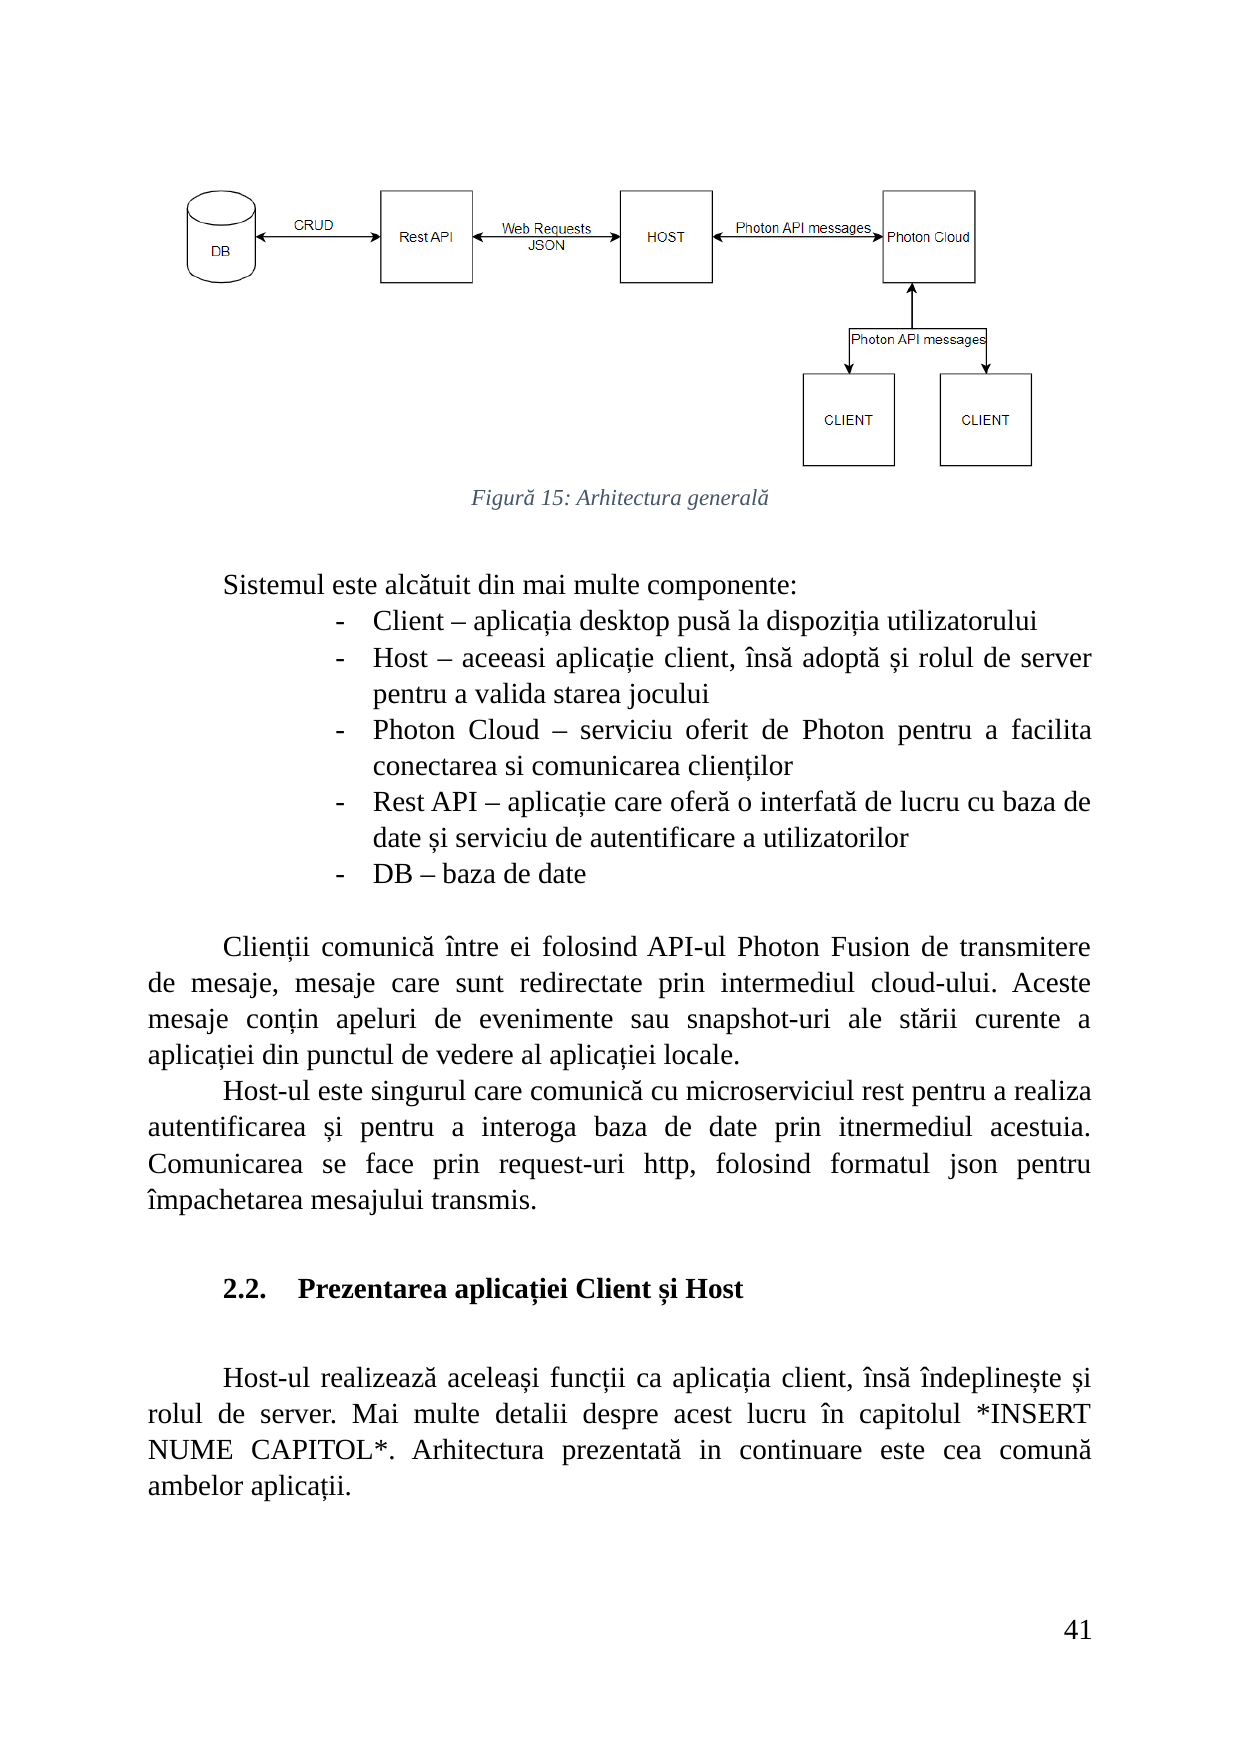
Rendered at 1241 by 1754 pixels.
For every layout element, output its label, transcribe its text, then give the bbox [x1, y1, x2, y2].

list Host – aceeasi aplicație client, însă adoptă și rolul de server pentru a valida starea jocului [335, 640, 1092, 709]
subtitle Prezentarea aplicației Client și Host [223, 1271, 1092, 1304]
list Rest API – aplicație care oferă o interfată de lucru cu baza de date și serviciu de autentificare a utilizatorilor [335, 784, 1092, 854]
text Host-ul realizează aceleași funcții ca aplicația client, însă îndeplinește și rolul de server. Mai multe detalii despre acest lucru în capitolul *INSERT NUME CAPITOL*. Arhitectura prezentată in continuare este cea comună ambelor aplicații. [148, 1360, 1092, 1502]
list Client – aplicația desktop pusă la dispoziția utilizatorului [335, 603, 1092, 637]
text Sistemul este alcătuit din mai multe componente: [148, 567, 1092, 601]
picture [147, 147, 1093, 482]
text Figură 15: Arhitectura generală [148, 484, 1092, 510]
text Clienții comunică între ei folosind API-ul Photon Fusion de transmitere de mesaje, mesaje care sunt redirectate prin intermediul cloud-ului. Aceste mesaje conțin apeluri de evenimente sau snapshot-uri ale stării curente a aplicației din punctul de vedere al aplicației locale. [148, 929, 1092, 1071]
text Host-ul este singurul care comunică cu microserviciul rest pentru a realiza autentificarea și pentru a interoga baza de date prin itnermediul acestuia. Comunicarea se face prin request-uri http, folosind formatul json pentru împachetarea mesajului transmis. [148, 1073, 1092, 1215]
list DB – baza de date [335, 857, 1092, 890]
list Photon Cloud – serviciu oferit de Photon pentru a facilita conectarea si comunicarea clienților [335, 712, 1092, 782]
